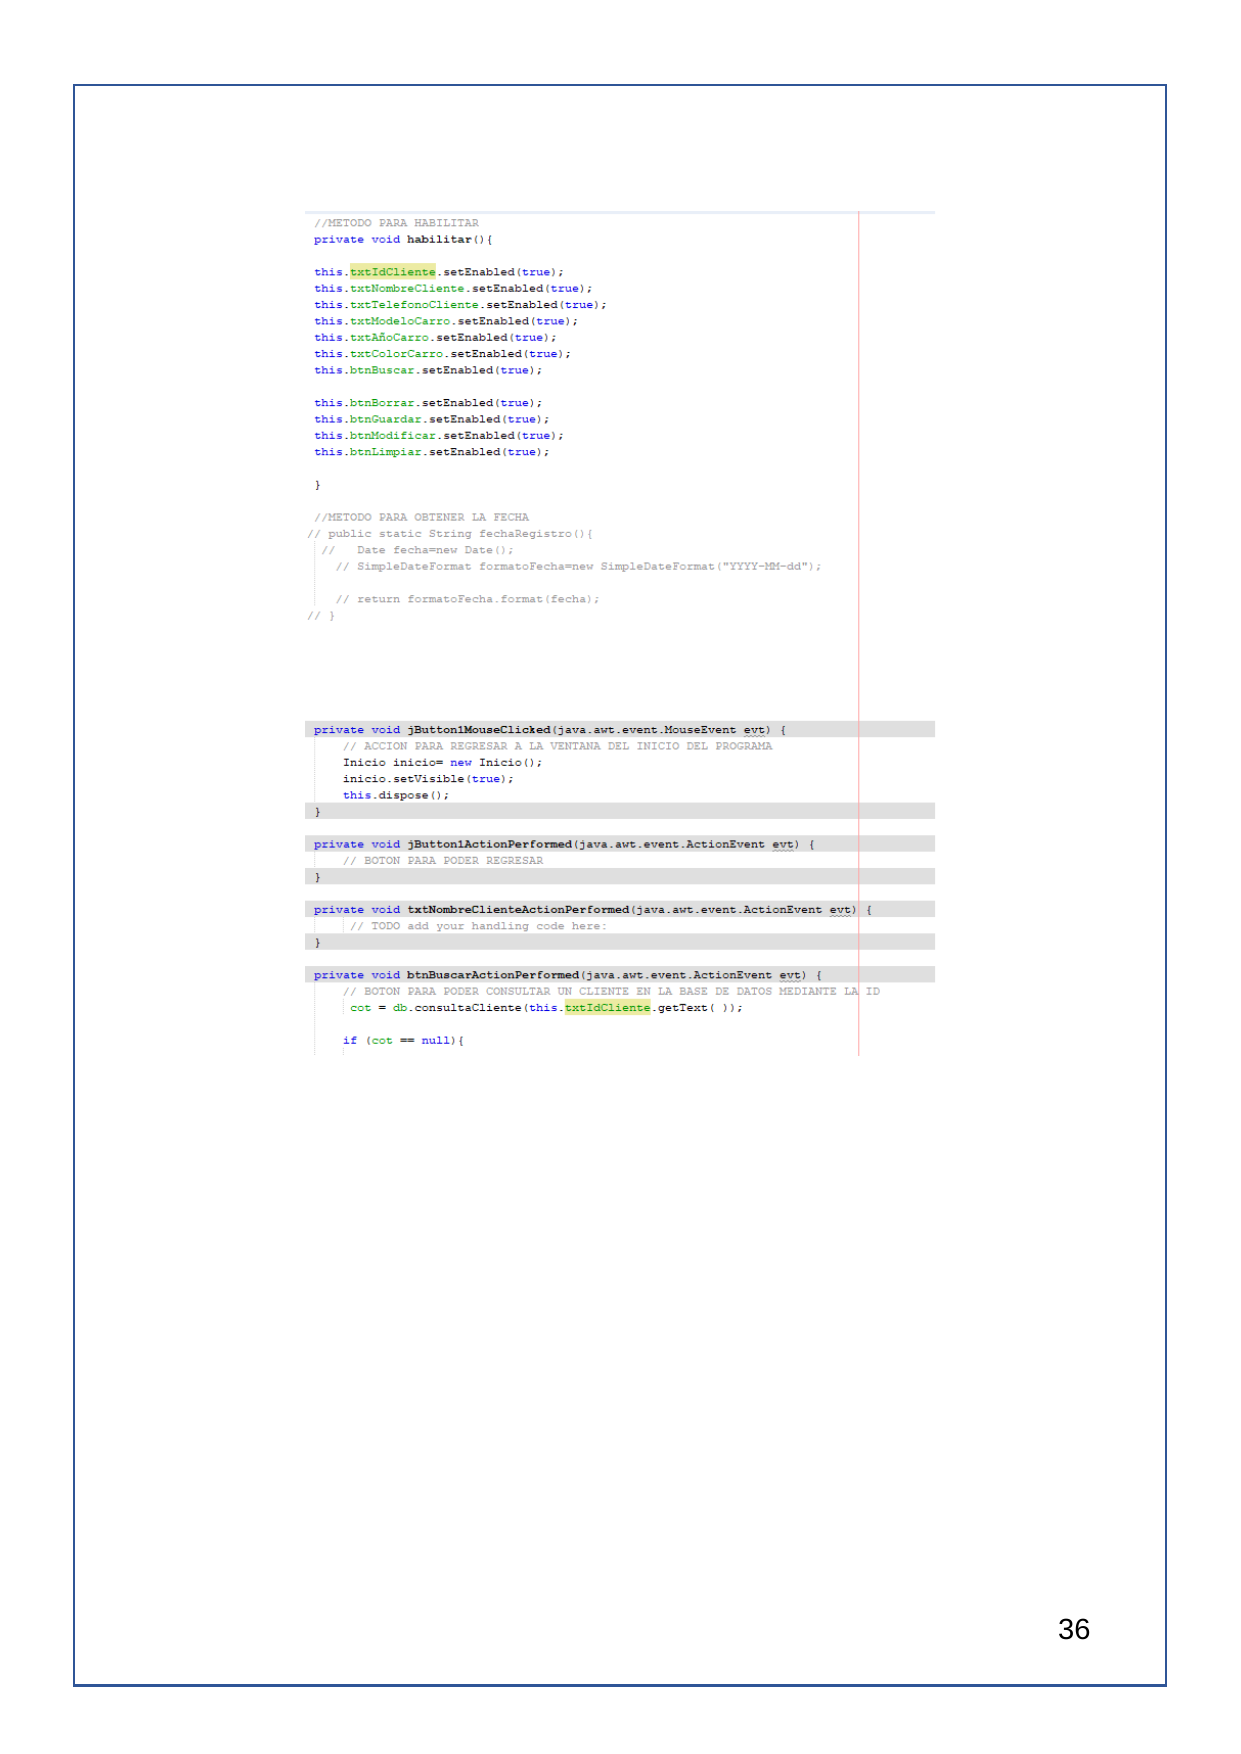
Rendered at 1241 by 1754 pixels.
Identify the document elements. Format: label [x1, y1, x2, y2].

picture [305, 211, 936, 1056]
